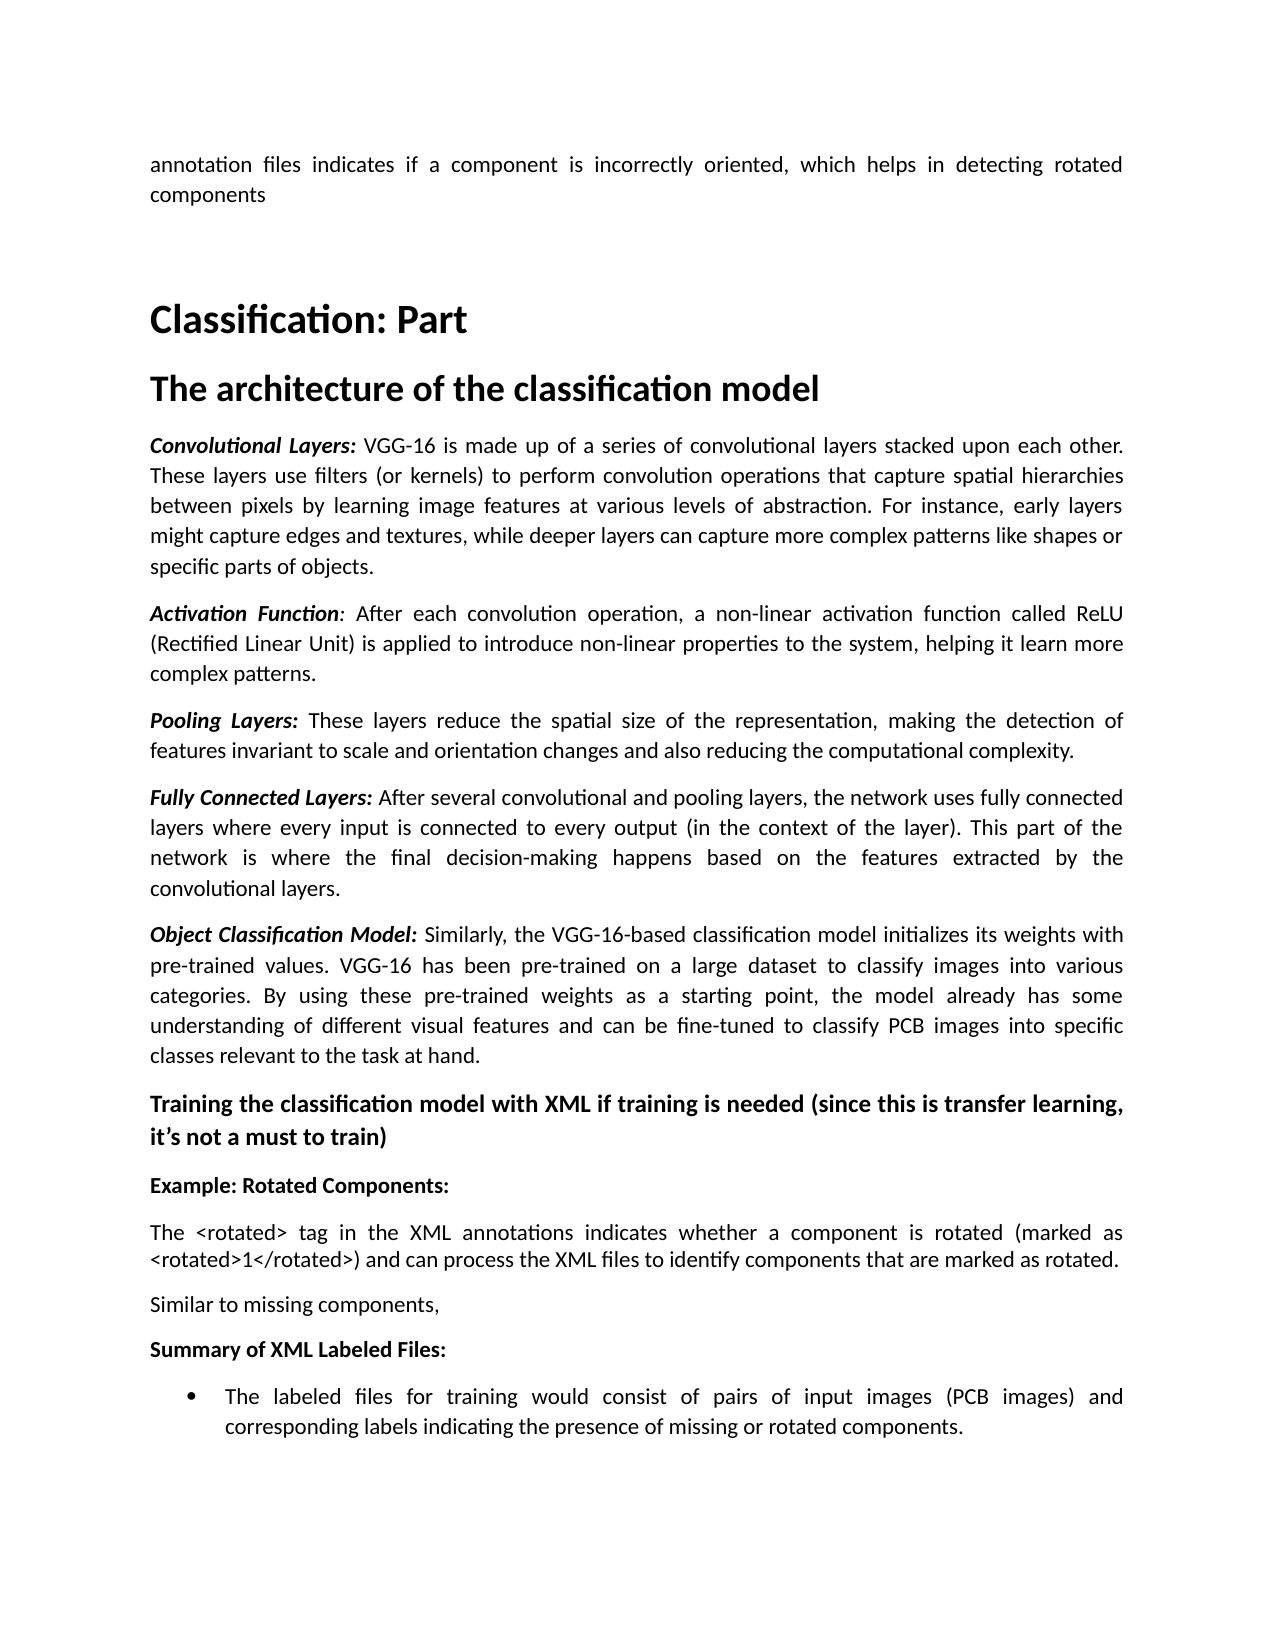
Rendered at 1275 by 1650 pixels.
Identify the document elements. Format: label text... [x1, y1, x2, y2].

text Convolutional Layers: VGG-16 is made up of a series of convolutional layers stacked upon each other. These layers use filters (or kernels) to perform convolution operations that capture spatial hierarchies between pixels by learning image features at various levels of abstraction. For instance, early layers might capture edges and textures, while deeper layers can capture more complex patterns like shapes or specific parts of objects. [150, 431, 1125, 580]
text The <rotated> tag in the XML annotations indicates whether a component is rotated (marked as <rotated>1</rotated>) and can process the XML files to identify components that are marked as rotated. [150, 1218, 1125, 1274]
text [150, 150, 1125, 208]
text Training the classification model with XML if training is needed (since this is transfer learning, it’s not a must to train) [150, 1088, 1125, 1152]
list The labeled files for training would consist of pairs of input images (PCB images) and corresponding labels indicating the presence of missing or rotated components. [187, 1382, 1125, 1440]
text Similar to missing components, [150, 1290, 1125, 1318]
text Classification: Part [150, 293, 1125, 344]
text Summary of XML Labeled Files: [150, 1335, 1125, 1363]
text Fully Connected Layers: After several convolutional and pooling layers, the network uses fully connected layers where every input is connected to every output (in the context of the layer). This part of the network is where the final decision-making happens based on the features extracted by the convolutional layers. [150, 783, 1125, 902]
text Example: Rotated Components: [150, 1171, 1125, 1199]
text Activation Function: After each convolution operation, a non-linear activation function called ReLU (Rectified Linear Unit) is applied to introduce non-linear properties to the system, helping it learn more complex patterns. [150, 599, 1125, 687]
text The architecture of the classification model [150, 365, 1125, 411]
text Object Classification Model: Similarly, the VGG-16-based classification model initializes its weights with pre-trained values. VGG-16 has been pre-trained on a large dataset to classify images into various categories. By using these pre-trained weights as a starting point, the model already has some understanding of different visual features and can be fine-tuned to classify PCB images into specific classes relevant to the task at hand. [150, 921, 1125, 1069]
text Pooling Layers: These layers reduce the spatial size of the representation, making the detection of features invariant to scale and orientation changes and also reducing the computational complexity. [150, 706, 1125, 764]
